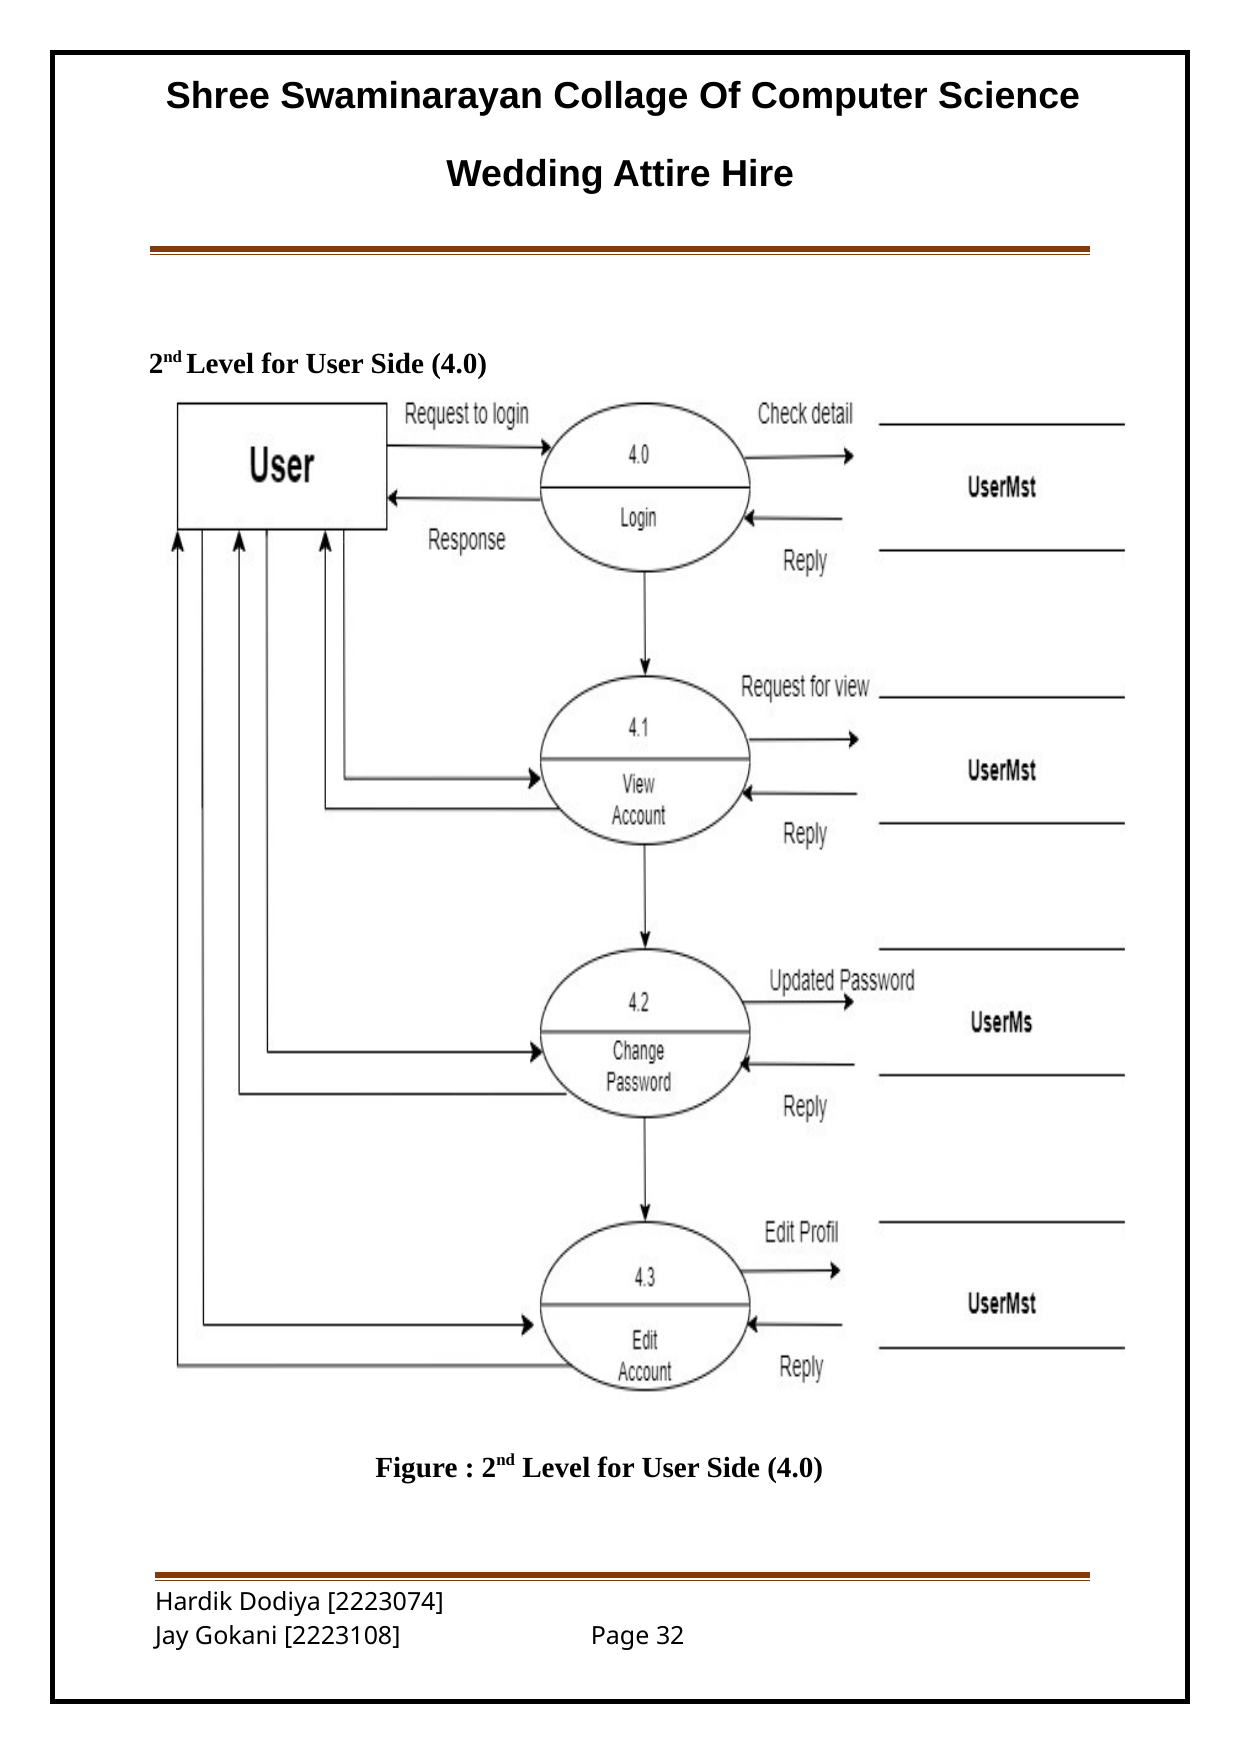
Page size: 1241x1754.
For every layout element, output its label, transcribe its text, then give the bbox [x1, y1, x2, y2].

picture [166, 382, 1126, 1400]
text 2nd Level for User Side (4.0) [148, 346, 1090, 380]
text Figure : 2nd Level for User Side (4.0) [150, 1450, 823, 1483]
